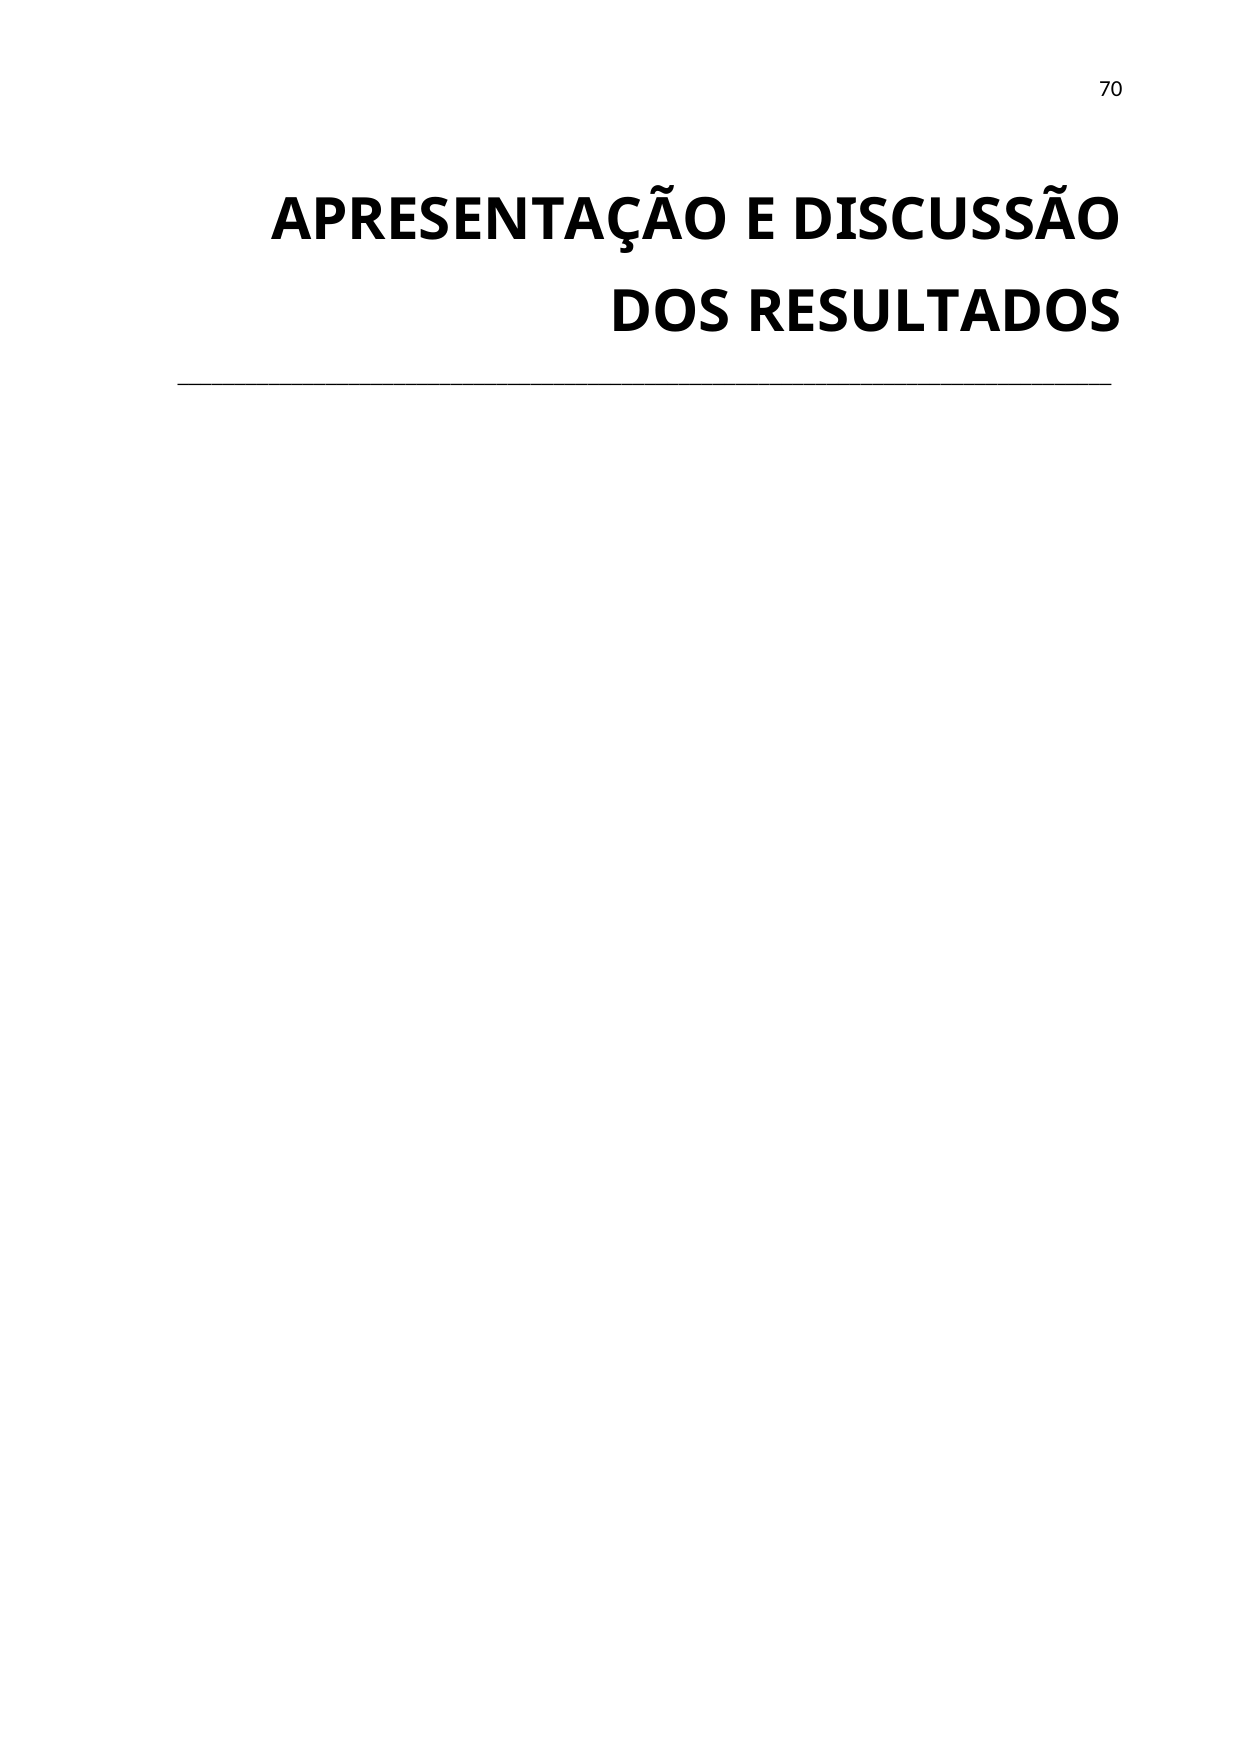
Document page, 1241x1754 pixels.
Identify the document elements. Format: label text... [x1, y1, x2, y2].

subtitle APRESENTAÇÃO E DISCUSSÃO DOS RESULTADOS [177, 177, 1122, 348]
text __________________________________________________________________________________ [177, 360, 1122, 388]
